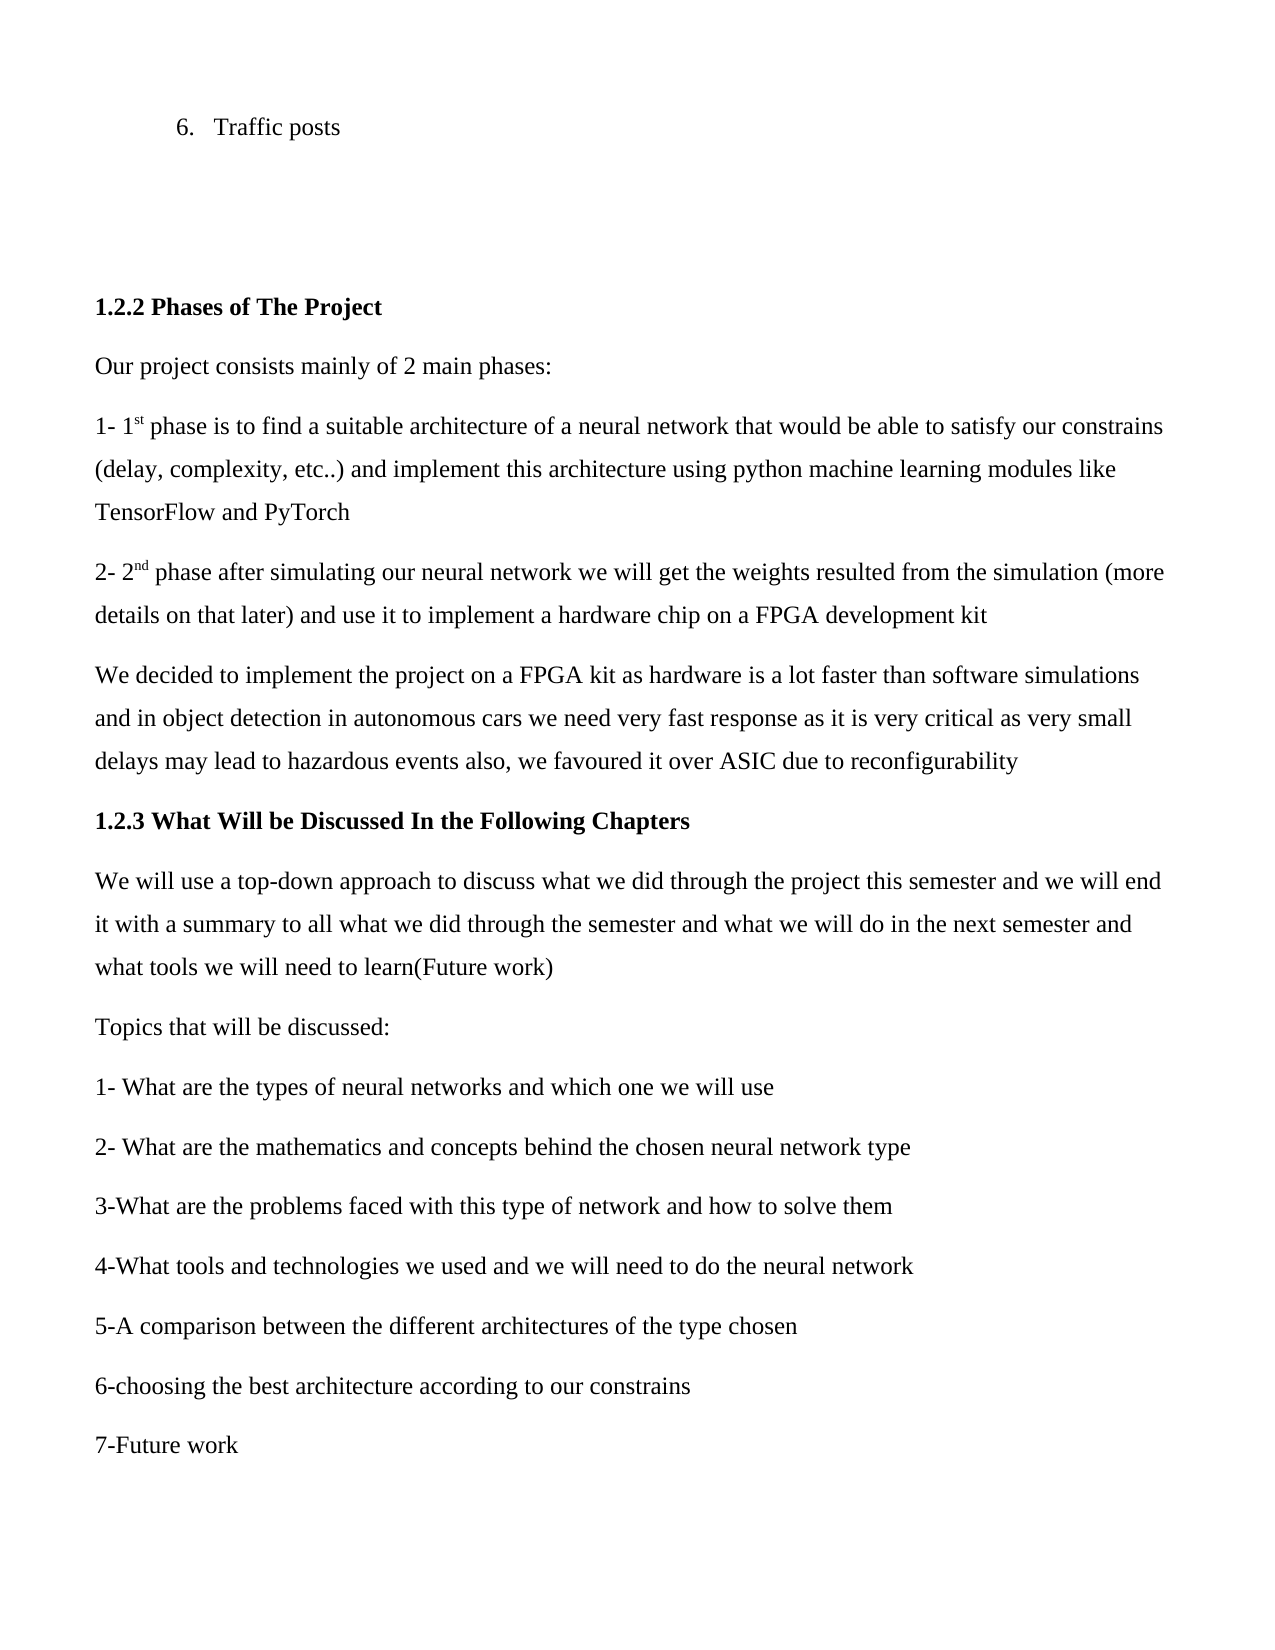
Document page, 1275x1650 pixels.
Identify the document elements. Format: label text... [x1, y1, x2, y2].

text 5-A comparison between the different architectures of the type chosen [94, 1311, 1181, 1340]
text Topics that will be discussed: [94, 1012, 1181, 1041]
text 1- 1st phase is to find a suitable architecture of a neural network that would be able to satisfy our constrains (delay, complexity, etc..) and implement this architecture using python machine learning modules like TensorFlow and PyTorch [94, 411, 1181, 526]
text 6-choosing the best architecture according to our constrains [94, 1371, 1181, 1399]
text We will use a top-down approach to discuss what we did through the project this semester and we will end it with a summary to all what we did through the semester and what we will do in the next semester and what tools we will need to learn(Future work) [94, 866, 1181, 981]
text 7-Future work [94, 1431, 1181, 1459]
text 4-What tools and technologies we used and we will need to do the neural network [94, 1251, 1181, 1280]
text We decided to implement the project on a FPGA kit as hardware is a lot faster than software simulations and in object detection in autonomous cars we need very fast response as it is very critical as very small delays may lead to hazardous events also, we favoured it over ASIC due to reconfigurability [94, 660, 1181, 775]
subtitle 1.2.3 What Will be Discussed In the Following Chapters [94, 806, 1181, 835]
list Traffic posts [176, 112, 1181, 141]
text 2- 2nd phase after simulating our neural network we will get the weights resulted from the simulation (more details on that later) and use it to implement a hardware chip on a FPGA development kit [94, 557, 1181, 629]
subtitle 1.2.2 Phases of The Project [94, 292, 1181, 320]
text Our project consists mainly of 2 main phases: [94, 351, 1181, 380]
text 1- What are the types of neural networks and which one we will use [94, 1072, 1181, 1101]
text 2- What are the mathematics and concepts behind the chosen neural network type [94, 1132, 1181, 1160]
text 3-What are the problems faced with this type of network and how to solve them [94, 1191, 1181, 1220]
